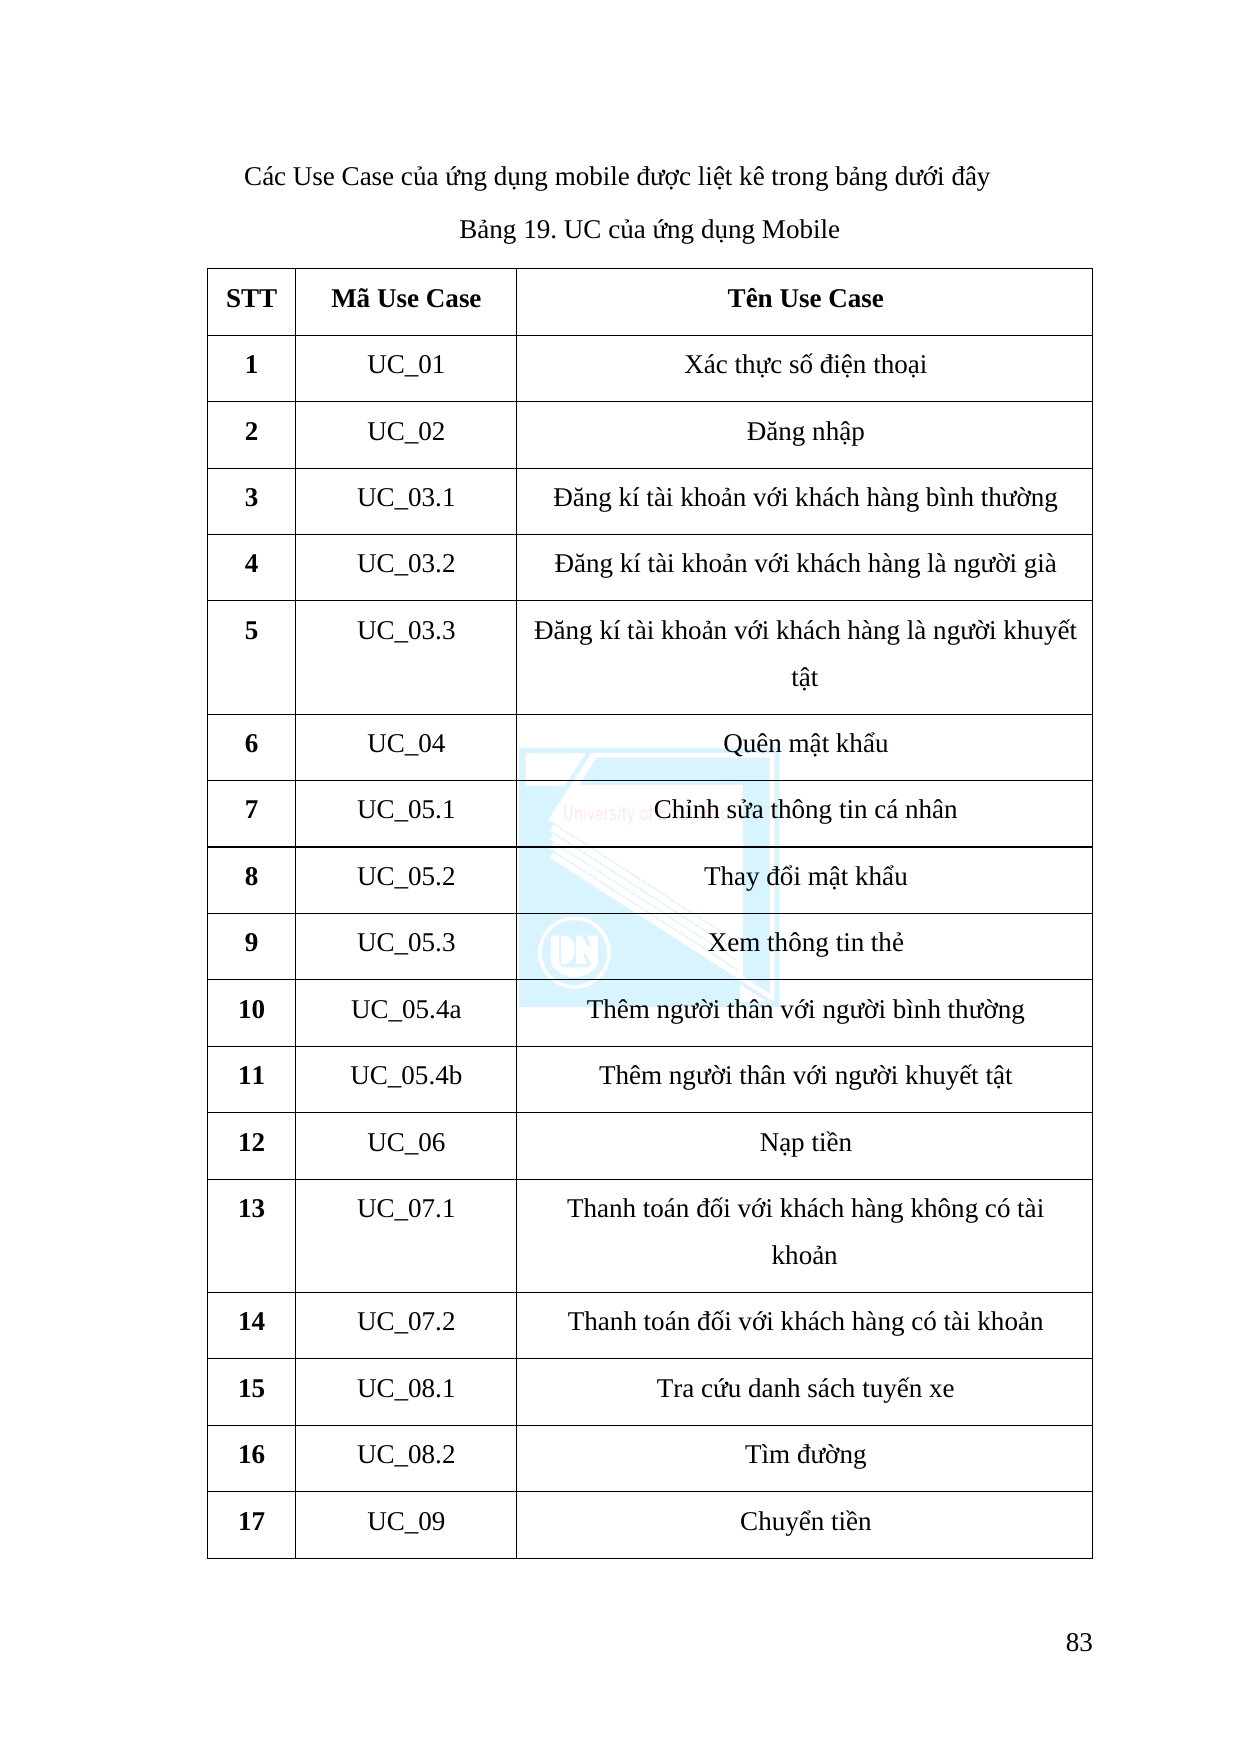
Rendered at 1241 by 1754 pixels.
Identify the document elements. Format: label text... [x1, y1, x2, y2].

table_cell Đăng kí tài khoản với khách hàng là người khuyết tật [517, 601, 1092, 713]
table_cell Đăng nhập [517, 402, 1092, 467]
text Các Use Case của ứng dụng mobile được liệt kê trong bảng dưới đây [207, 160, 1092, 191]
table_cell Quên mật khẩu [517, 715, 1092, 780]
table_cell UC_08.1 [296, 1359, 516, 1425]
table_cell 16 [208, 1426, 295, 1491]
table_cell 1 [208, 336, 295, 401]
table_cell 12 [208, 1113, 295, 1179]
table_cell Xem thông tin thẻ [517, 914, 1092, 979]
table_cell 17 [208, 1492, 295, 1558]
table_cell UC_01 [296, 336, 516, 401]
table_cell 10 [208, 980, 295, 1046]
table_header Tên Use Case [517, 269, 1092, 334]
table_cell UC_05.4b [296, 1047, 516, 1112]
table_cell UC_05.4a [296, 980, 516, 1046]
table_header STT [208, 269, 295, 334]
table_cell Xác thực số điện thoại [517, 336, 1092, 401]
table_cell UC_04 [296, 715, 516, 780]
table_cell 8 [208, 848, 295, 913]
table_cell UC_05.1 [296, 781, 516, 846]
table_cell 13 [208, 1180, 295, 1292]
table_cell UC_03.2 [296, 535, 516, 600]
table_cell Chuyển tiền [517, 1492, 1092, 1558]
table_cell 5 [208, 601, 295, 713]
table_cell Đăng kí tài khoản với khách hàng là người già [517, 535, 1092, 600]
table_cell Nạp tiền [517, 1113, 1092, 1179]
table_cell UC_07.1 [296, 1180, 516, 1292]
table_cell 11 [208, 1047, 295, 1112]
table_cell UC_07.2 [296, 1293, 516, 1358]
table_cell 7 [208, 781, 295, 846]
table_cell Tra cứu danh sách tuyến xe [517, 1359, 1092, 1425]
table_cell 6 [208, 715, 295, 780]
table_cell 3 [208, 469, 295, 534]
table_cell UC_03.1 [296, 469, 516, 534]
table_cell Đăng kí tài khoản với khách hàng bình thường [517, 469, 1092, 534]
table_cell Thêm người thân với người khuyết tật [517, 1047, 1092, 1112]
table_cell UC_02 [296, 402, 516, 467]
table_cell UC_05.3 [296, 914, 516, 979]
table_cell Chỉnh sửa thông tin cá nhân [517, 781, 1092, 846]
table_cell 9 [208, 914, 295, 979]
table_cell Thay đổi mật khẩu [517, 848, 1092, 913]
table_header Mã Use Case [296, 269, 516, 334]
table_cell UC_08.2 [296, 1426, 516, 1491]
table_cell 4 [208, 535, 295, 600]
table_cell UC_03.3 [296, 601, 516, 713]
table_cell 15 [208, 1359, 295, 1425]
table_cell UC_09 [296, 1492, 516, 1558]
table_cell Tìm đường [517, 1426, 1092, 1491]
table_cell Thanh toán đối với khách hàng không có tài khoản [517, 1180, 1092, 1292]
table_cell Thanh toán đối với khách hàng có tài khoản [517, 1293, 1092, 1358]
table_cell UC_05.2 [296, 848, 516, 913]
table_cell 2 [208, 402, 295, 467]
table_cell 14 [208, 1293, 295, 1358]
table_cell UC_06 [296, 1113, 516, 1179]
table_cell Thêm người thân với người bình thường [517, 980, 1092, 1046]
